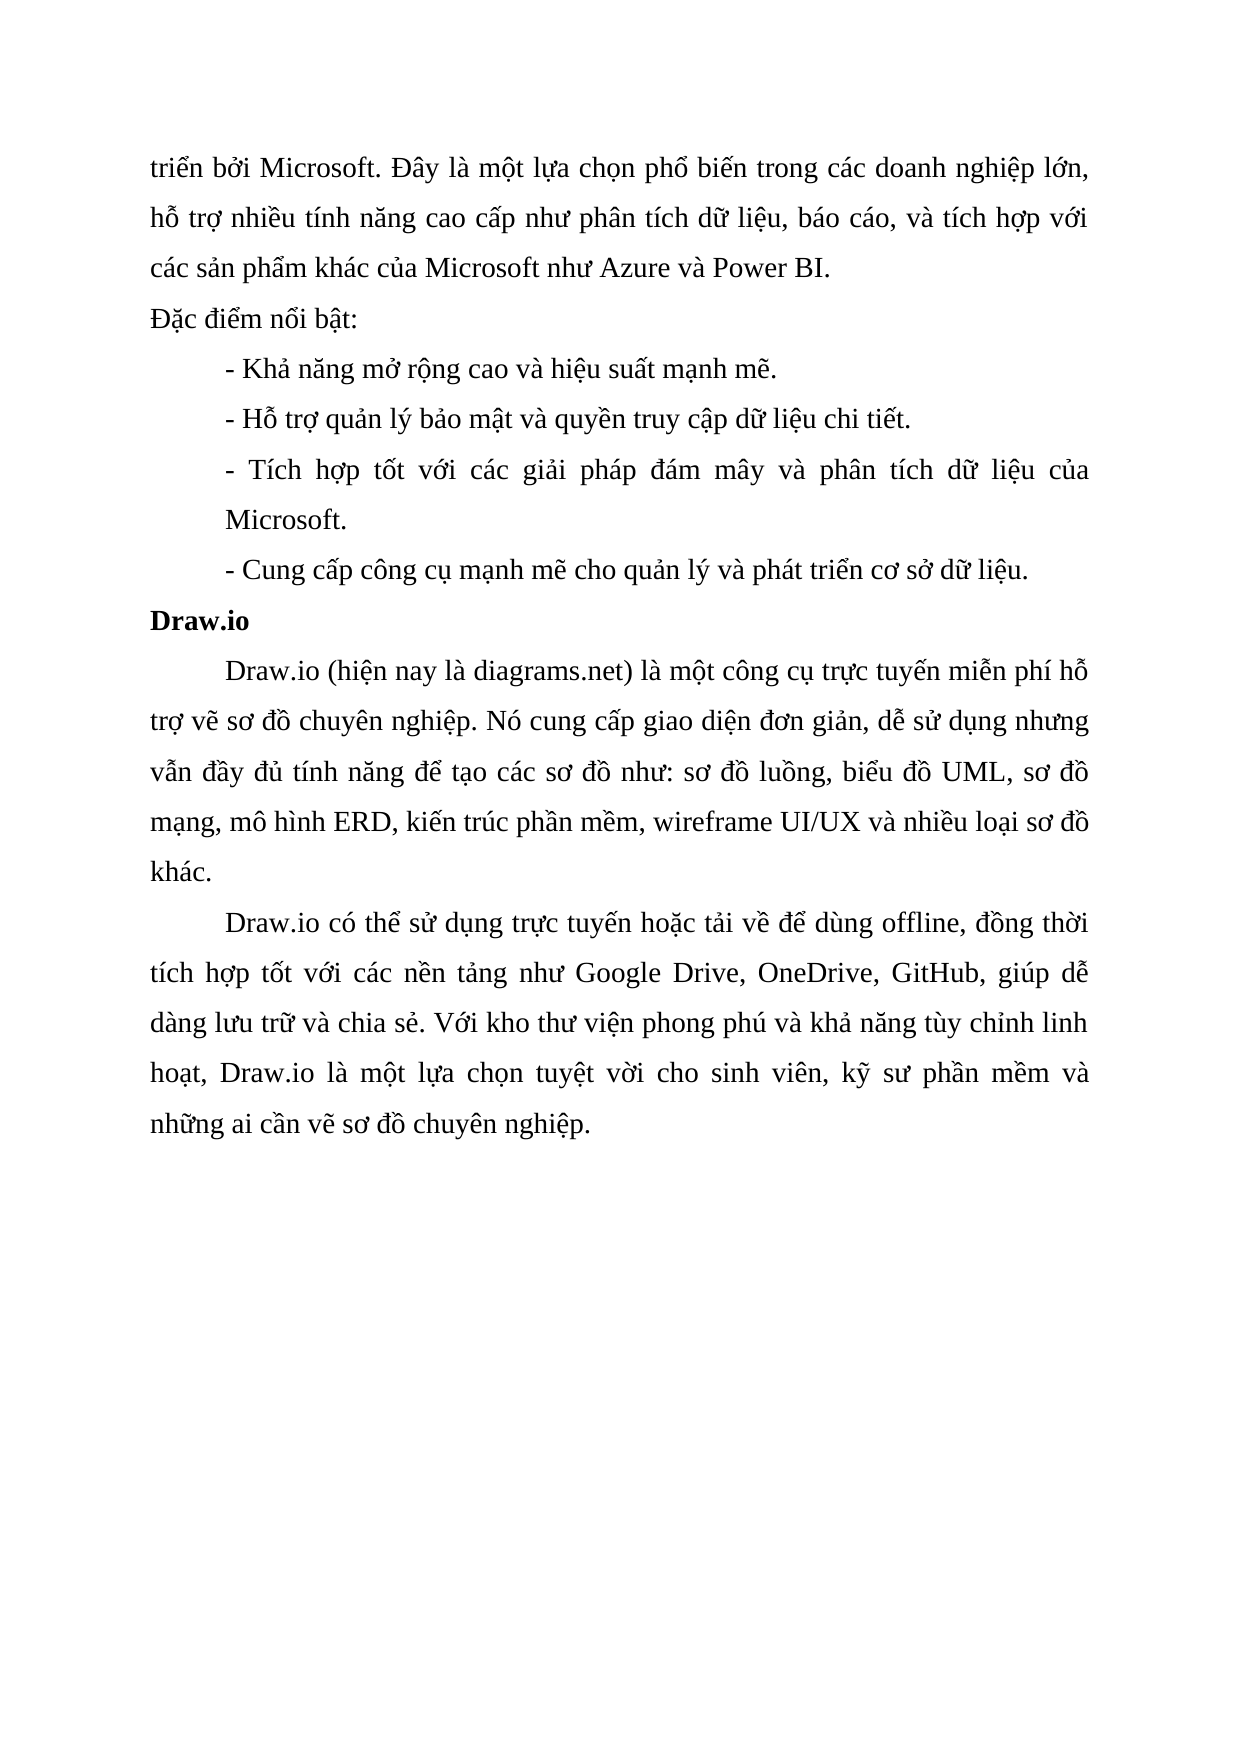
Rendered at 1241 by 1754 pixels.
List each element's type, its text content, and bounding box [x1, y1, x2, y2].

text Đặc điểm nổi bật: [150, 301, 1090, 334]
text - Khả năng mở rộng cao và hiệu suất mạnh mẽ. [150, 351, 1090, 385]
text - Hỗ trợ quản lý bảo mật và quyền truy cập dữ liệu chi tiết. [150, 402, 1090, 435]
text Draw.io (hiện nay là diagrams.net) là một công cụ trực tuyến miễn phí hỗ trợ vẽ sơ đồ chuyên nghiệp. Nó cung cấp giao diện đơn giản, dễ sử dụng nhưng vẫn đầy đủ tính năng để tạo các sơ đồ như: sơ đồ luồng, biểu đồ UML, sơ đồ mạng, mô hình ERD, kiến trúc phần mềm, wireframe UI/UX và nhiều loại sơ đồ khác. [150, 653, 1090, 888]
text - Cung cấp công cụ mạnh mẽ cho quản lý và phát triển cơ sở dữ liệu. [150, 552, 1090, 586]
text - Tích hợp tốt với các giải pháp đám mây và phân tích dữ liệu của Microsoft. [225, 452, 1090, 536]
text Draw.io có thể sử dụng trực tuyến hoặc tải về để dùng offline, đồng thời tích hợp tốt với các nền tảng như Google Drive, OneDrive, GitHub, giúp dễ dàng lưu trữ và chia sẻ. Với kho thư viện phong phú và khả năng tùy chỉnh linh hoạt, Draw.io là một lựa chọn tuyệt vời cho sinh viên, kỹ sư phần mềm và những ai cần vẽ sơ đồ chuyên nghiệp. [150, 905, 1090, 1139]
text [150, 150, 1090, 284]
text Draw.io [150, 603, 1090, 636]
